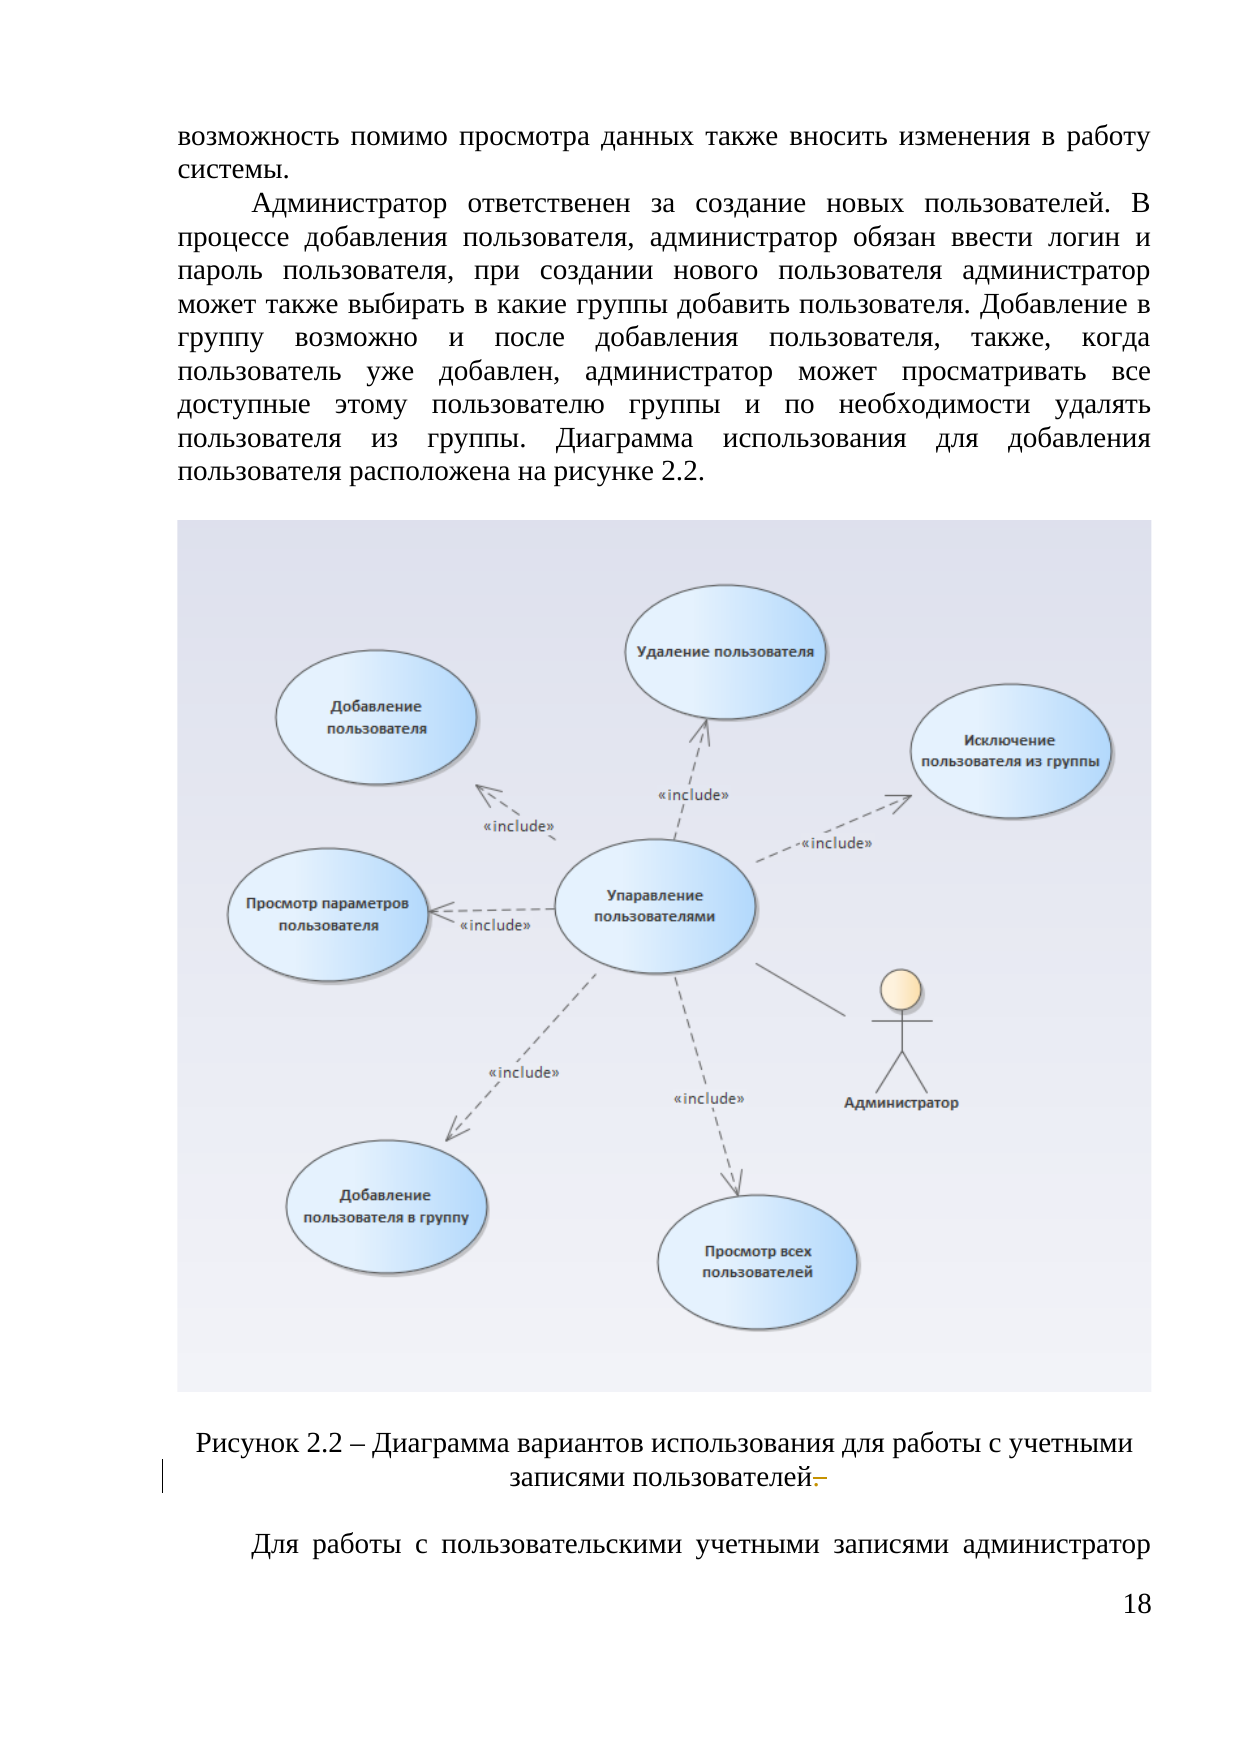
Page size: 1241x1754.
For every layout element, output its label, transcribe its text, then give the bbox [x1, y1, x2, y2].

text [177, 1526, 1152, 1560]
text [177, 118, 1152, 185]
picture [177, 520, 1152, 1392]
text Рисунок 2.2 – Диаграмма вариантов использования для работы с учетными записями пользователей [177, 1426, 1152, 1493]
text Администратор ответственен за создание новых пользователей. В процессе добавления пользователя, администратор обязан ввести логин и пароль пользователя, при создании нового пользователя администратор может также выбирать в какие группы добавить пользователя. Добавление в группу возможно и после добавления пользователя, также, когда пользователь уже добавлен, администратор может просматривать все доступные этому пользователю группы и по необходимости удалять пользователя из группы. Диаграмма использования для добавления пользователя расположена на рисунке 2.2. [177, 185, 1152, 487]
